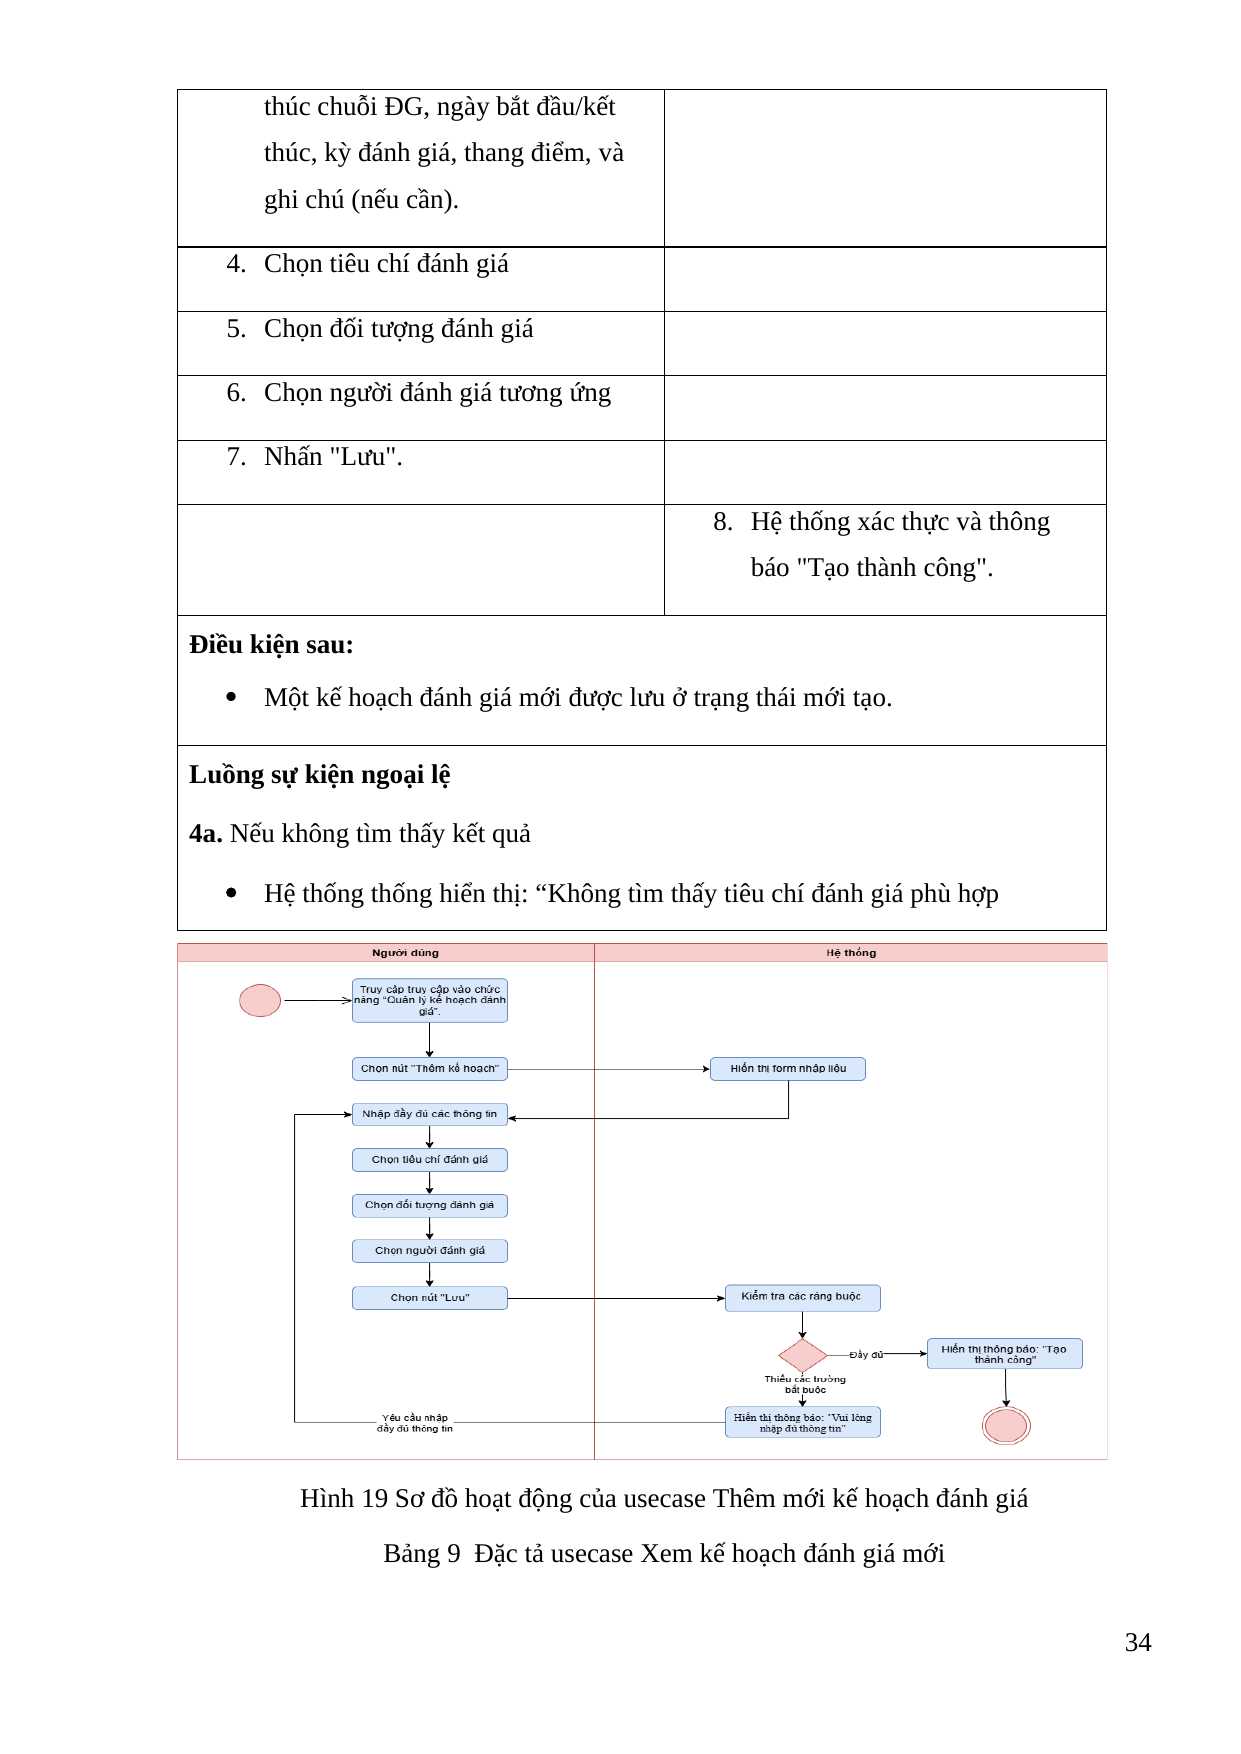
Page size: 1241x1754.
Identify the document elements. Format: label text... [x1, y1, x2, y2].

table_cell Nhấn "Lưu". [178, 441, 664, 504]
text Hình 19 Sơ đồ hoạt động của usecase Thêm mới kế hoạch đánh giá [177, 1482, 1152, 1513]
table_cell Điều kiện sau: Một kế hoạch đánh giá mới được lưu ở trạng thái mới tạo. [178, 616, 1106, 745]
table_cell Hệ thống xác thực và thông báo "Tạo thành công". [665, 505, 1106, 615]
picture [177, 943, 1108, 1460]
table_cell [178, 505, 664, 615]
table_cell Chọn tiêu chí đánh giá [178, 248, 664, 311]
table_cell Chọn người đánh giá tương ứng [178, 376, 664, 439]
table_cell [665, 248, 1106, 311]
table_cell [665, 376, 1106, 439]
table_cell Luồng sự kiện ngoại lệ 4a. Nếu không tìm thấy kết quả Hệ thống thống hiển thị: “Không tìm thấy tiêu chí đánh giá phù hợp [178, 746, 1106, 930]
table_cell [665, 90, 1106, 246]
table_cell [665, 441, 1106, 504]
table_cell [665, 312, 1106, 375]
table_cell Chọn đối tượng đánh giá [178, 312, 664, 375]
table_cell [178, 90, 664, 246]
text Bảng 9 Đặc tả usecase Xem kế hoạch đánh giá mới [177, 1537, 1152, 1568]
